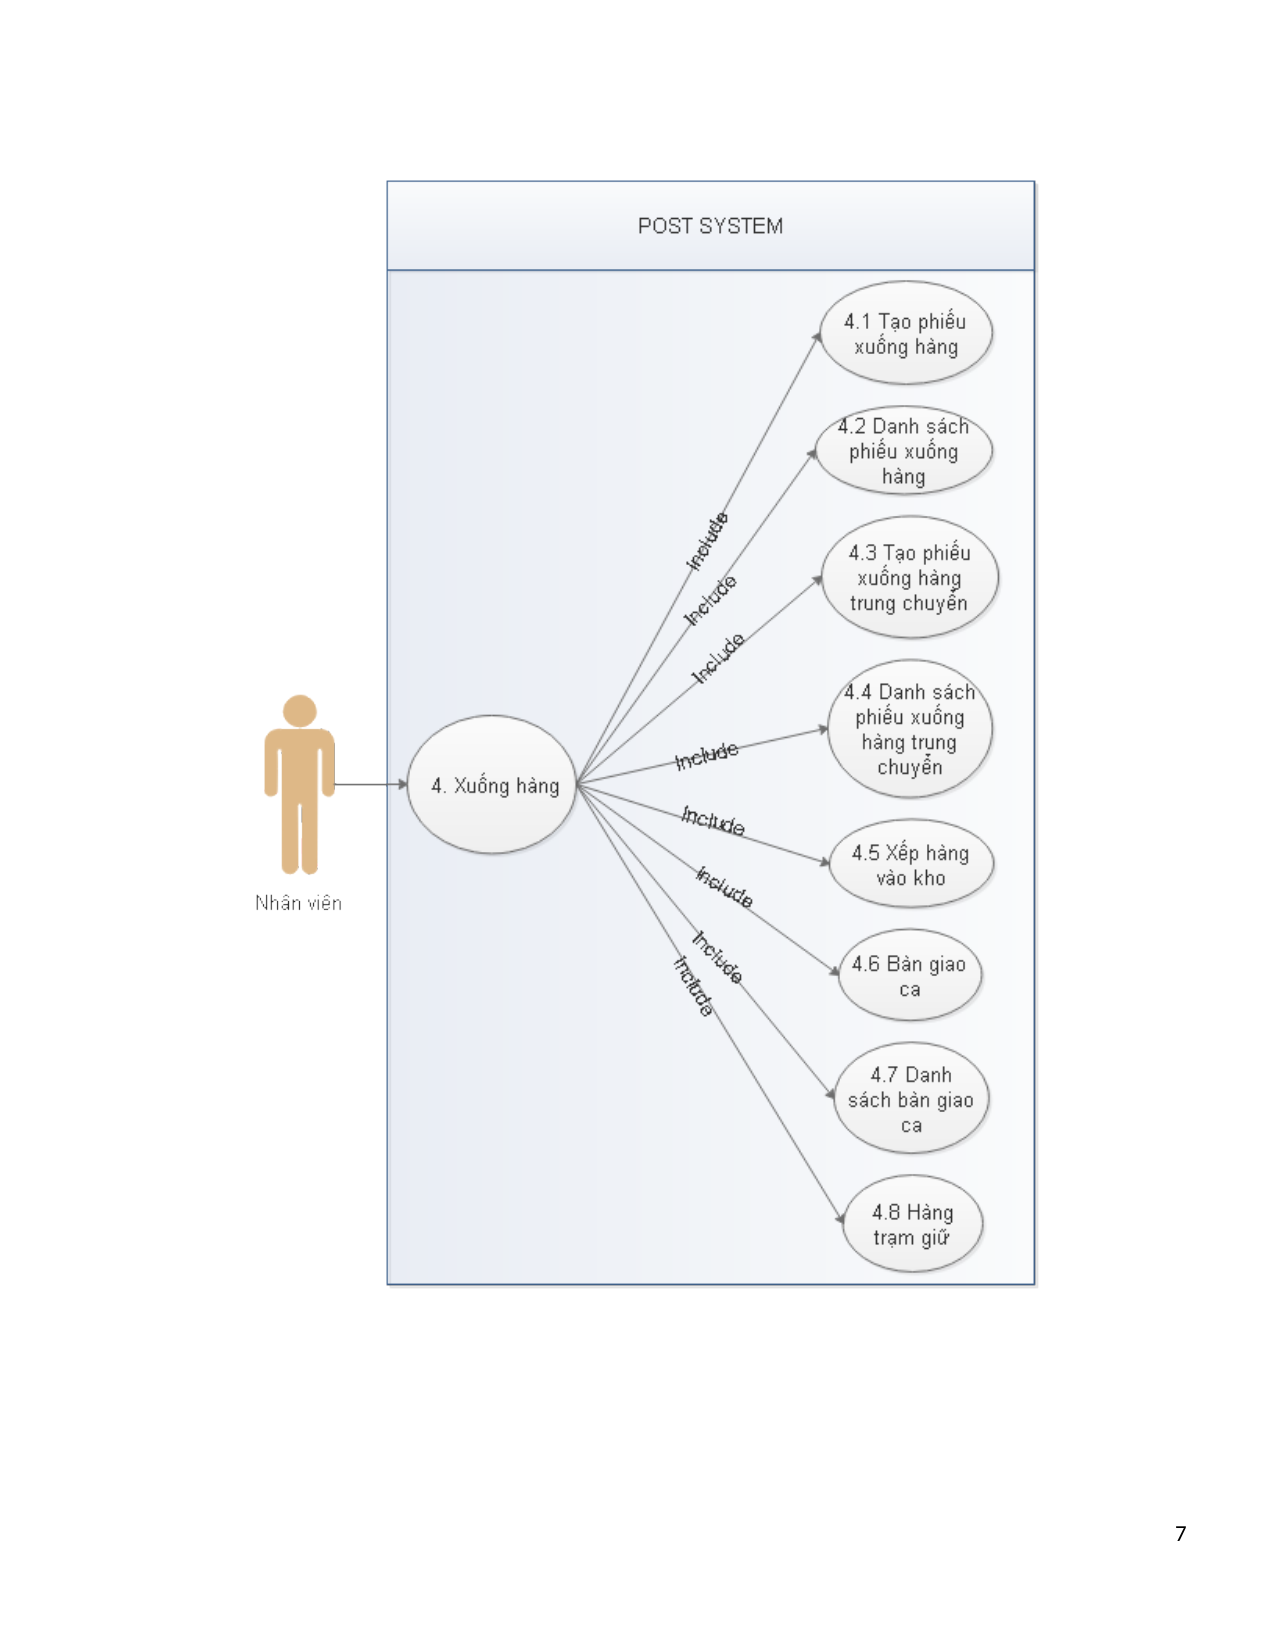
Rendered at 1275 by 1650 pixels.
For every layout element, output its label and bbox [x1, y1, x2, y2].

picture [177, 118, 1098, 1348]
